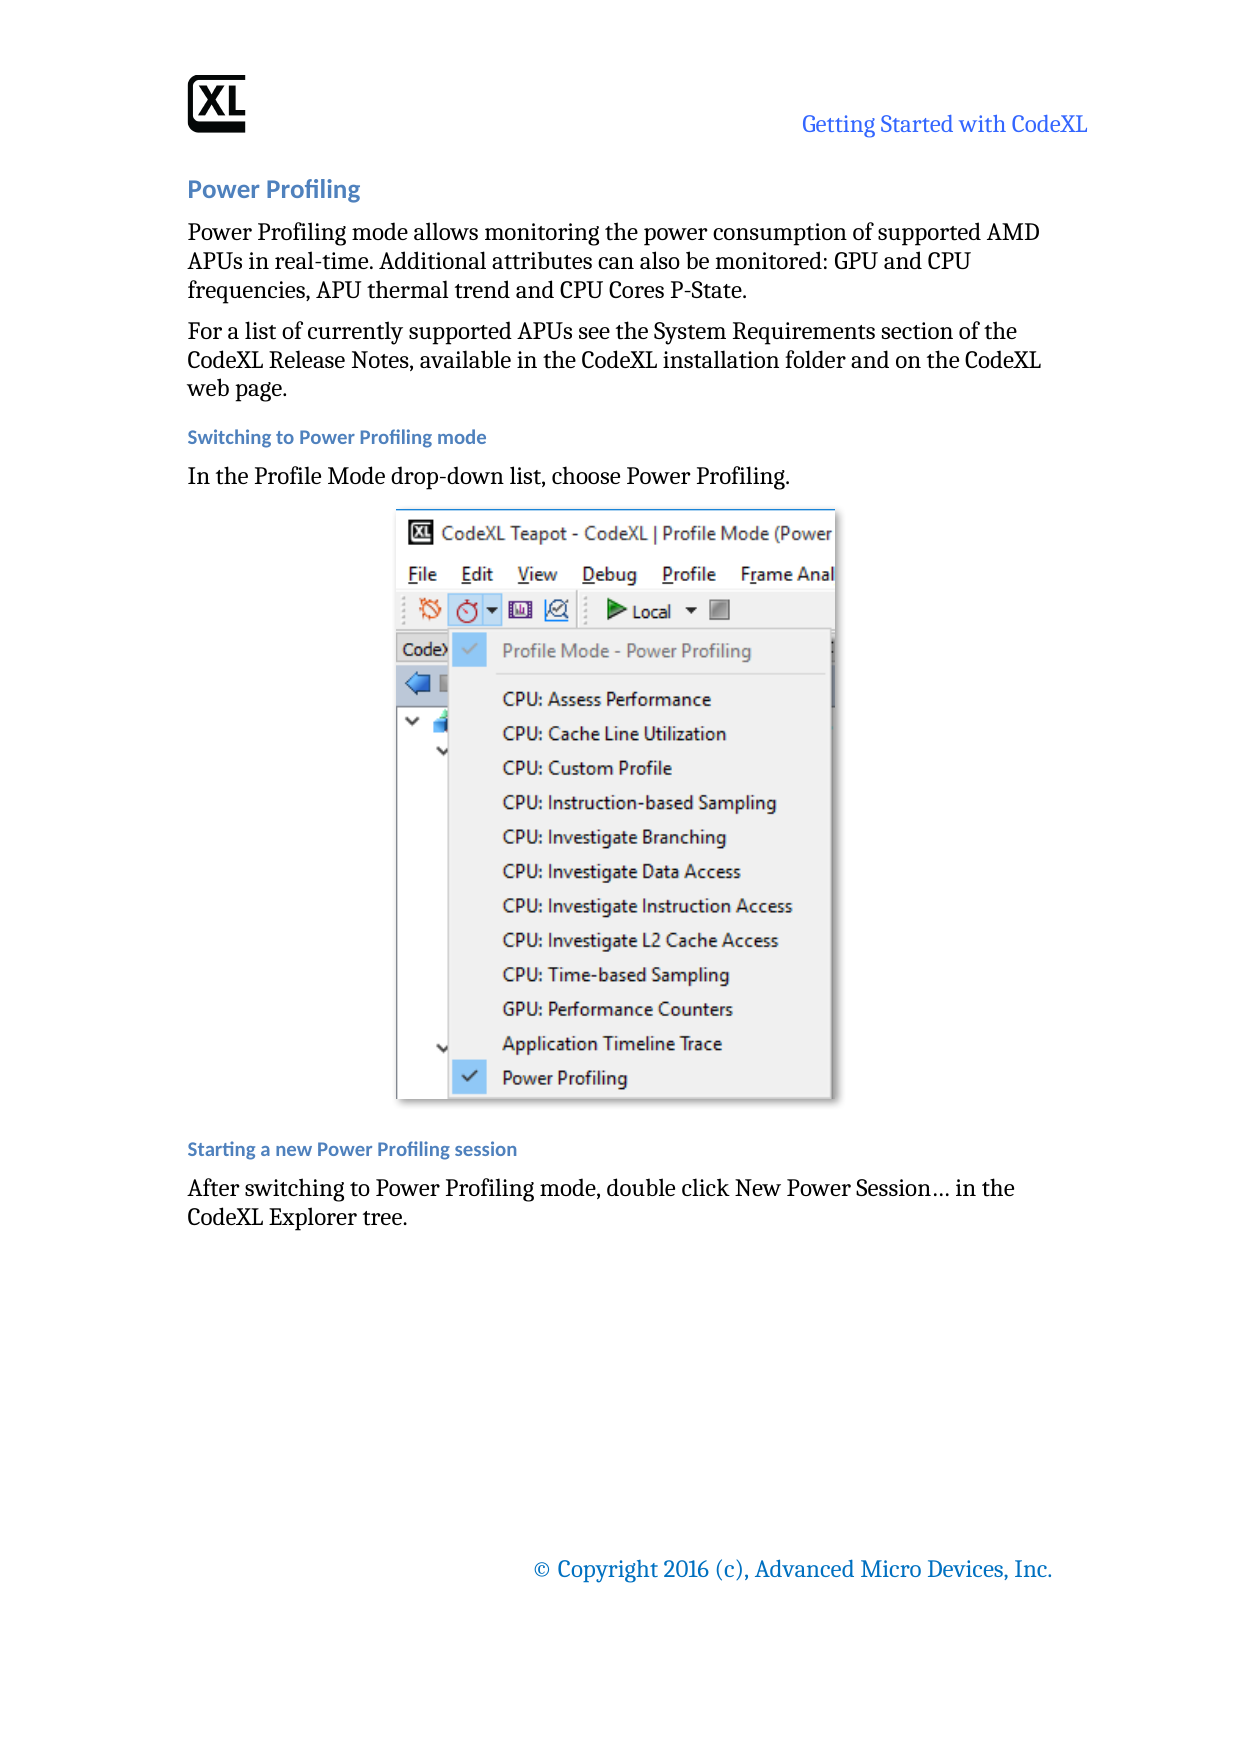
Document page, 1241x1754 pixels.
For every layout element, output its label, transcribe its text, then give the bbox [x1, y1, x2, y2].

subtitle Power Profiling [187, 172, 1053, 206]
picture [187, 75, 246, 133]
subtitle Starting a new Power Profiling session [187, 1136, 1053, 1162]
text After switching to Power Profiling mode, double click New Power Session… in the CodeXL Explorer tree. [187, 1174, 1053, 1232]
subtitle Switching to Power Profiling mode [187, 424, 1053, 449]
picture [396, 509, 835, 1099]
text Power Profiling mode allows monitoring the power consumption of supported AMD APUs in real-time. Additional attributes can also be monitored: GPU and CPU frequencies, APU thermal trend and CPU Cores P-State. [187, 218, 1053, 304]
text In the Profile Mode drop-down list, choose Power Profiling. [187, 462, 1053, 491]
text For a list of currently supported APUs see the System Requirements section of the CodeXL Release Notes, available in the CodeXL installation folder and on the CodeXL web page. [187, 317, 1053, 403]
